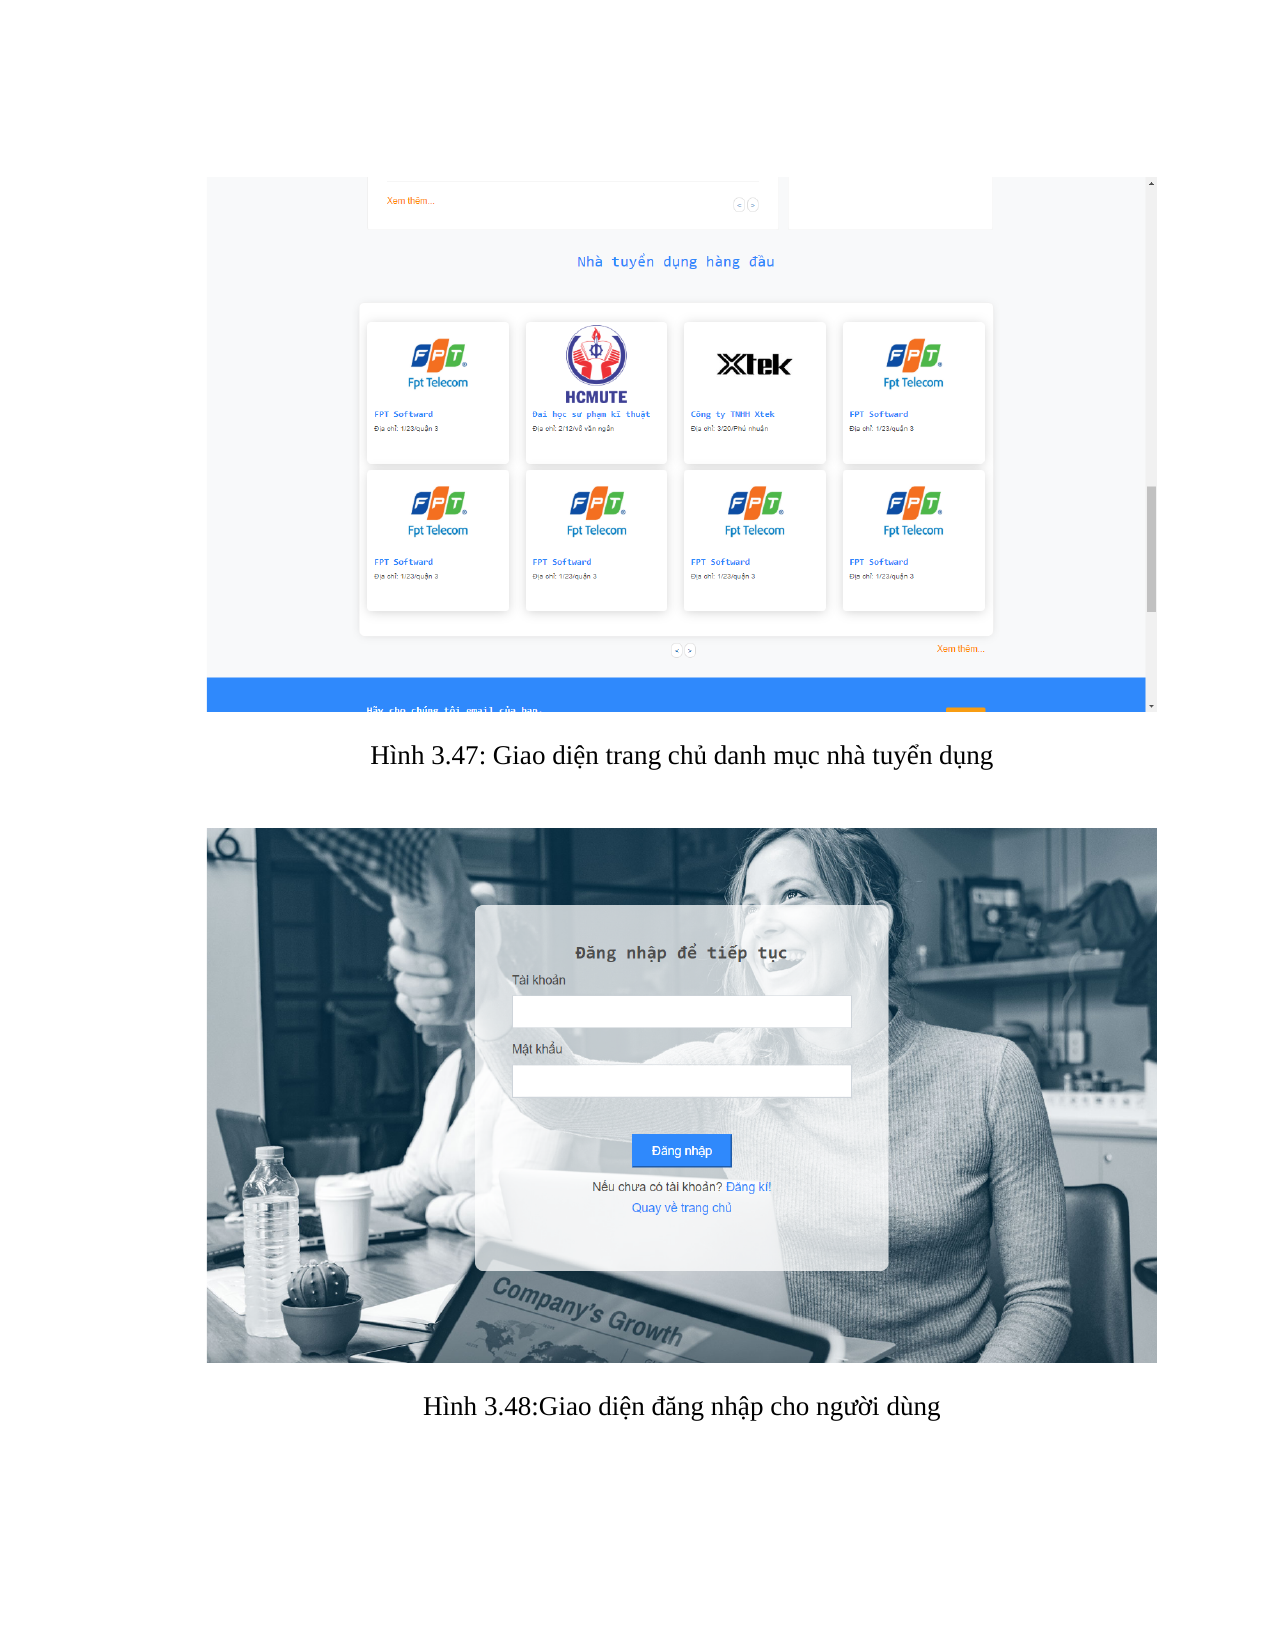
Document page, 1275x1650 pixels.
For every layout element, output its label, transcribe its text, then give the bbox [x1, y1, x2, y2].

picture [206, 828, 1157, 1363]
picture [206, 177, 1157, 712]
